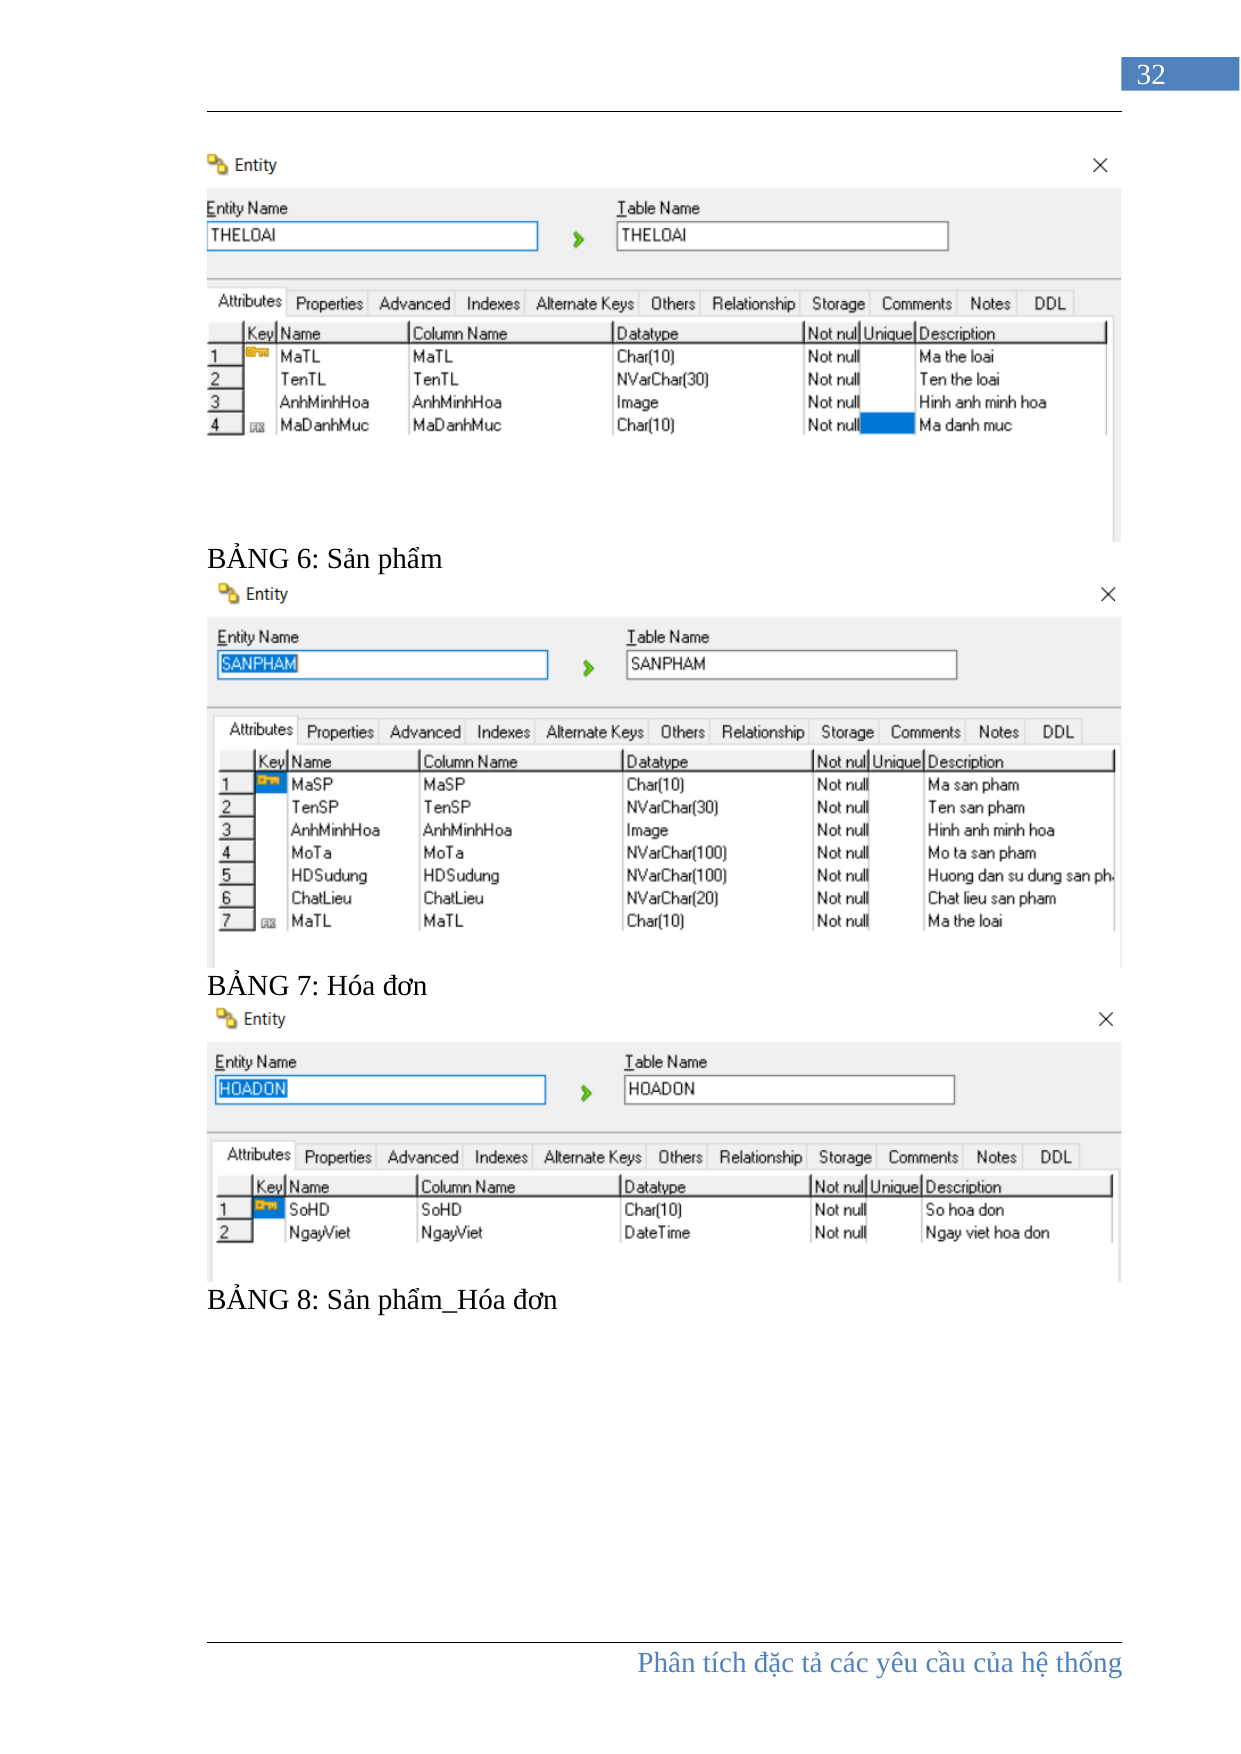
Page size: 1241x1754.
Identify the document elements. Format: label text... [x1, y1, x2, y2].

picture [206, 147, 1122, 542]
text BẢNG 8: Sản phẩm_Hóa đơn [207, 1282, 1122, 1315]
text BẢNG 6: Sản phẩm [207, 542, 1122, 575]
picture [206, 1001, 1122, 1282]
picture [206, 575, 1122, 968]
text BẢNG 7: Hóa đơn [207, 968, 1122, 1001]
